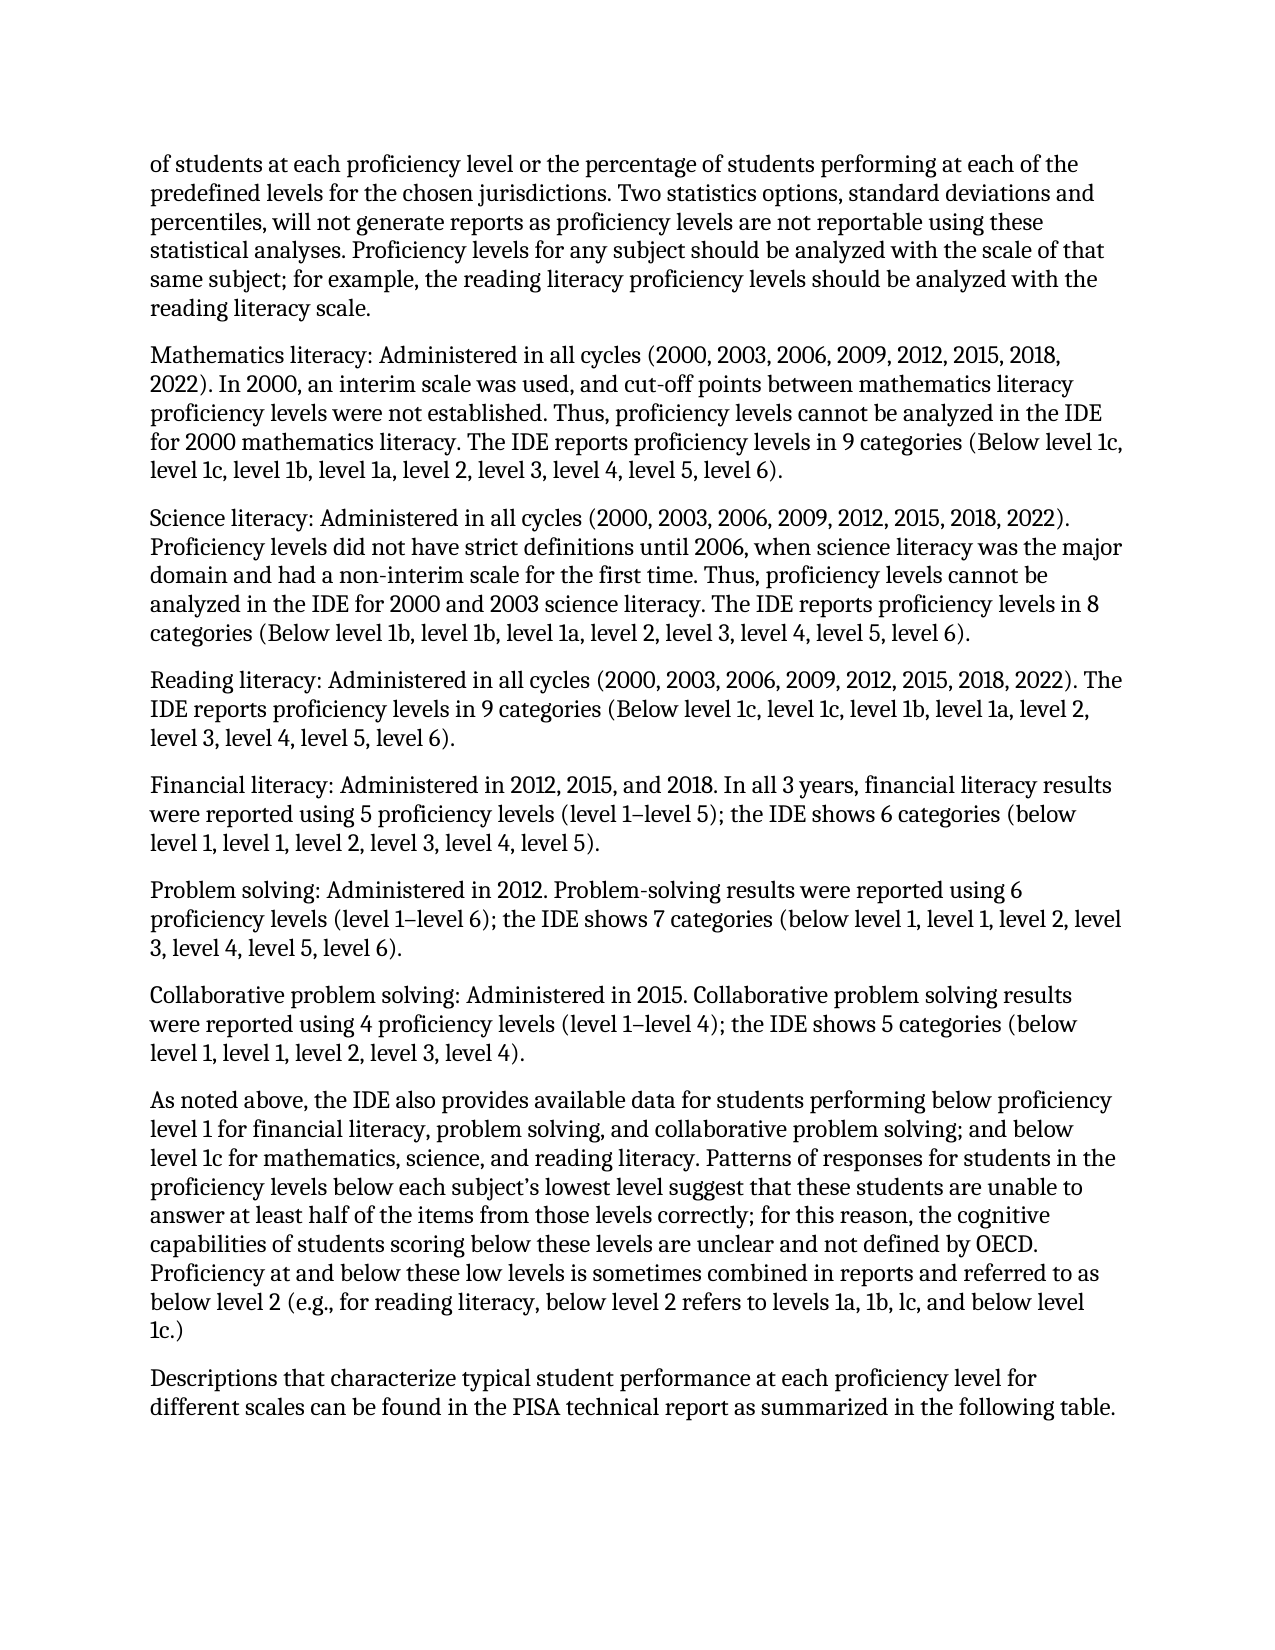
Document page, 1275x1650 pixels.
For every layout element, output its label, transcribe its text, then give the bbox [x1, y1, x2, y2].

text Problem solving: Administered in 2012. Problem-solving results were reported using 6 proficiency levels (level 1–level 6); the IDE shows 7 categories (below level 1, level 1, level 2, level 3, level 4, level 5, level 6). [150, 876, 1125, 962]
text Reading literacy: Administered in all cycles (2000, 2003, 2006, 2009, 2012, 2015, 2018, 2022). The IDE reports proficiency levels in 9 categories (Below level 1c, level 1c, level 1b, level 1a, level 2, level 3, level 4, level 5, level 6). [150, 666, 1125, 752]
text Science literacy: Administered in all cycles (2000, 2003, 2006, 2009, 2012, 2015, 2018, 2022). Proficiency levels did not have strict definitions until 2006, when science literacy was the major domain and had a non-interim scale for the first time. Thus, proficiency levels cannot be analyzed in the IDE for 2000 and 2003 science literacy. The IDE reports proficiency levels in 8 categories (Below level 1b, level 1b, level 1a, level 2, level 3, level 4, level 5, level 6). [150, 504, 1125, 647]
text As noted above, the IDE also provides available data for students performing below proficiency level 1 for financial literacy, problem solving, and collaborative problem solving; and below level 1c for mathematics, science, and reading literacy. Patterns of responses for students in the proficiency levels below each subject’s lowest level suggest that these students are unable to answer at least half of the items from those levels correctly; for this reason, the cognitive capabilities of students scoring below these levels are unclear and not defined by OECD. Proficiency at and below these low levels is sometimes combined in reports and referred to as below level 2 (e.g., for reading literacy, below level 2 refers to levels 1a, 1b, lc, and below level 1c.) [150, 1086, 1125, 1345]
text Descriptions that characterize typical student performance at each proficiency level for different scales can be found in the PISA technical report as summarized in the following table. [150, 1364, 1125, 1421]
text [150, 150, 1125, 322]
text Mathematics literacy: Administered in all cycles (2000, 2003, 2006, 2009, 2012, 2015, 2018, 2022). In 2000, an interim scale was used, and cut-off points between mathematics literacy proficiency levels were not established. Thus, proficiency levels cannot be analyzed in the IDE for 2000 mathematics literacy. The IDE reports proficiency levels in 9 categories (Below level 1c, level 1c, level 1b, level 1a, level 2, level 3, level 4, level 5, level 6). [150, 341, 1125, 485]
text Collaborative problem solving: Administered in 2015. Collaborative problem solving results were reported using 4 proficiency levels (level 1–level 4); the IDE shows 5 categories (below level 1, level 1, level 2, level 3, level 4). [150, 981, 1125, 1067]
text Financial literacy: Administered in 2012, 2015, and 2018. In all 3 years, financial literacy results were reported using 5 proficiency levels (level 1–level 5); the IDE shows 6 categories (below level 1, level 1, level 2, level 3, level 4, level 5). [150, 771, 1125, 857]
